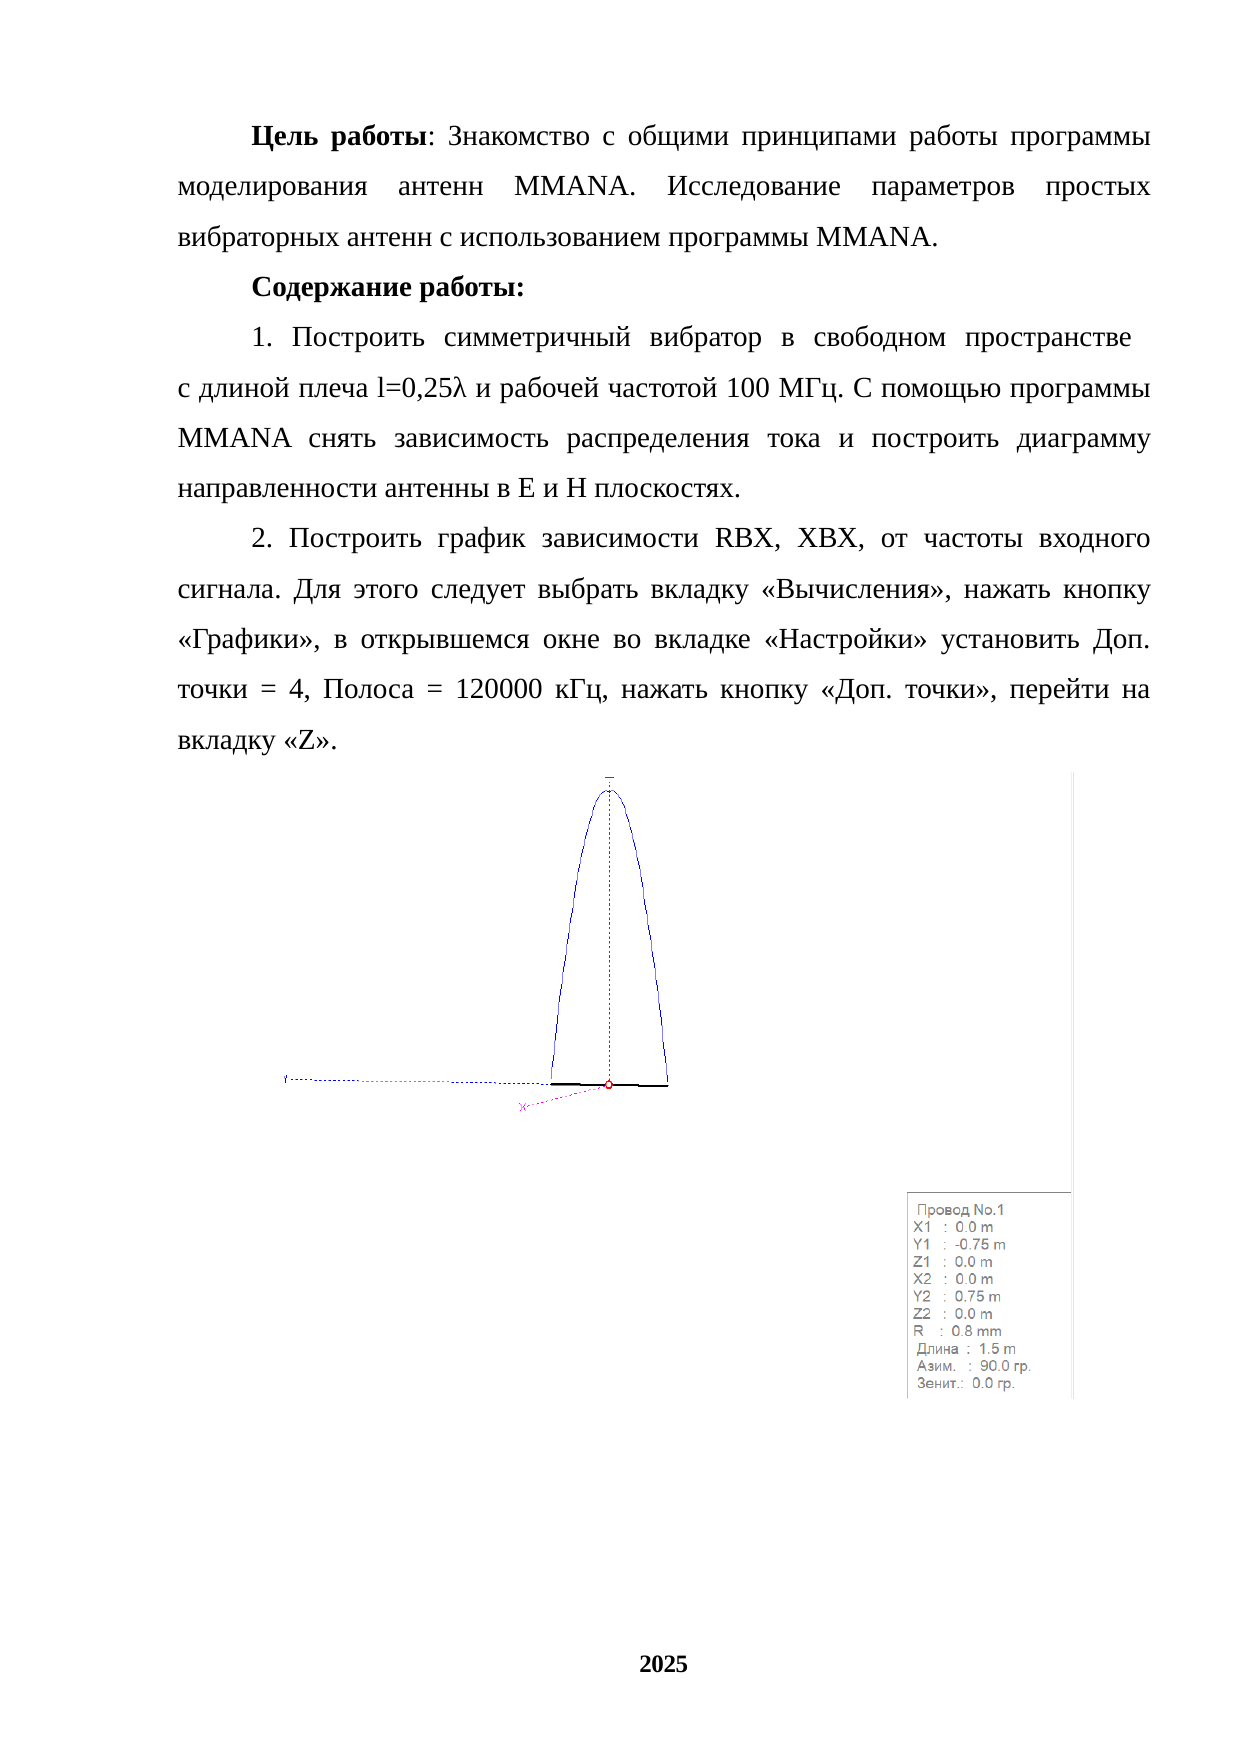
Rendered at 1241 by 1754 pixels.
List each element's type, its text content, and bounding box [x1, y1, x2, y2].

text 2. Построить график зависимости RВХ, ХВХ, от частоты входного сигнала. Для этого следует выбрать вкладку «Вычисления», нажать кнопку «Графики», в открывшемся окне во вкладке «Настройки» установить Доп. точки = 4, Полоса = 120000 кГц, нажать кнопку «Доп. точки», перейти на вкладку «Z». [177, 521, 1152, 755]
text Содержание работы: [177, 269, 1152, 303]
picture [251, 772, 1074, 1399]
text 1. Построить симметричный вибратор в свободном пространстве с длиной плеча l=0,25λ и рабочей частотой 100 МГц. С помощью программы MMANA cнять зависимость распределения тока и построить диаграмму направленности антенны в E и Н плоскостях. [177, 319, 1152, 504]
text Цель работы: Знакомство с общими принципами работы программы моделирования антенн MMANA. Исследование параметров простых вибраторных антенн с использованием программы MMANA. [177, 118, 1152, 252]
